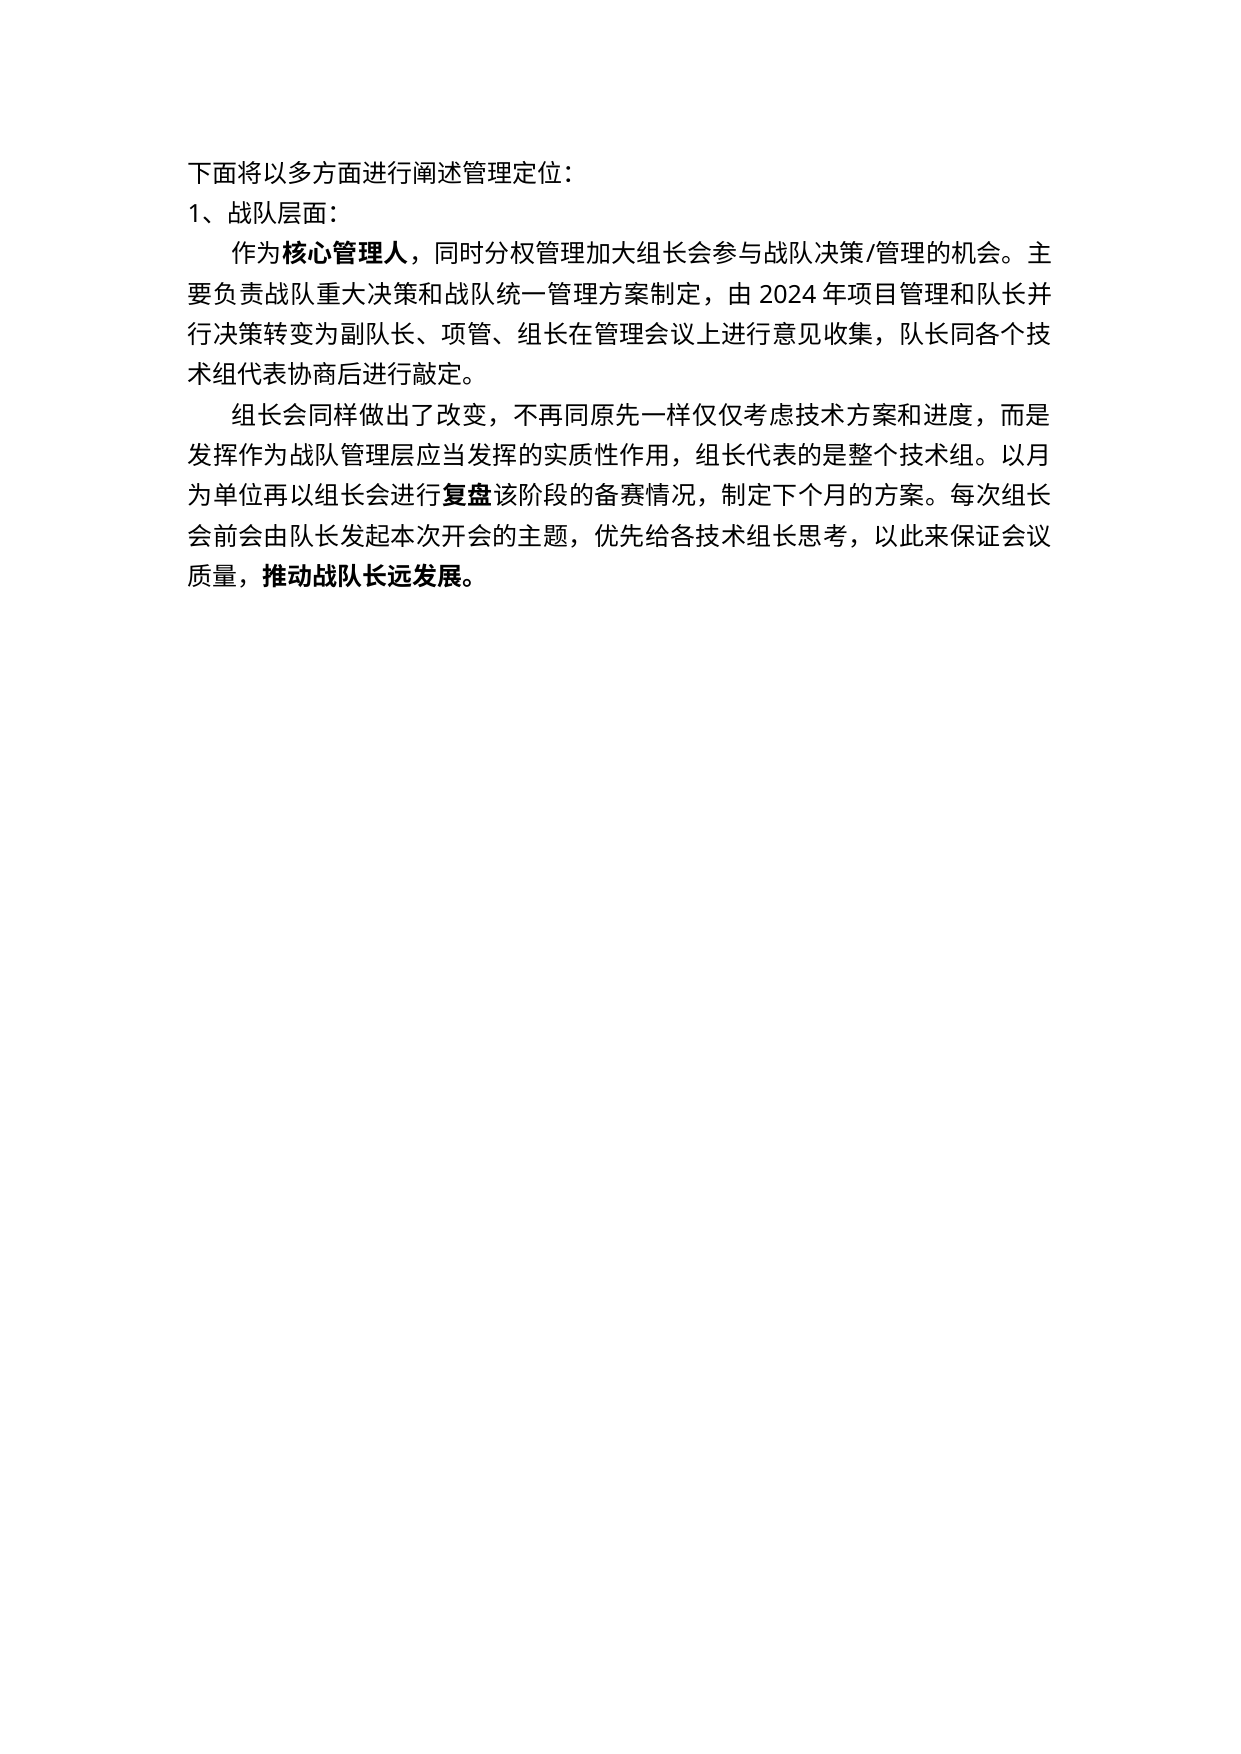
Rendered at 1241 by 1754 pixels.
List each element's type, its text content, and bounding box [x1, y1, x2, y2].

list 组长会同样做出了改变，不再同原先一样仅仅考虑技术方案和进度，而是发挥作为战队管理层应当发挥的实质性作用，组长代表的是整个技术组。以月为单位再以组长会进行复盘该阶段的备赛情况，制定下个月的方案。每次组长会前会由队长发起本次开会的主题，优先给各技术组长思考，以此来保证会议质量，推动战队长远发展。 [187, 393, 1053, 595]
list 战队层面： [187, 192, 1053, 232]
list 作为核心管理人，同时分权管理加大组长会参与战队决策/管理的机会。主要负责战队重大决策和战队统一管理方案制定，由2024年项目管理和队长并行决策转变为副队长、项管、组长在管理会议上进行意见收集，队长同各个技术组代表协商后进行敲定。 [187, 232, 1053, 393]
text 下面将以多方面进行阐述管理定位： [187, 151, 1053, 192]
